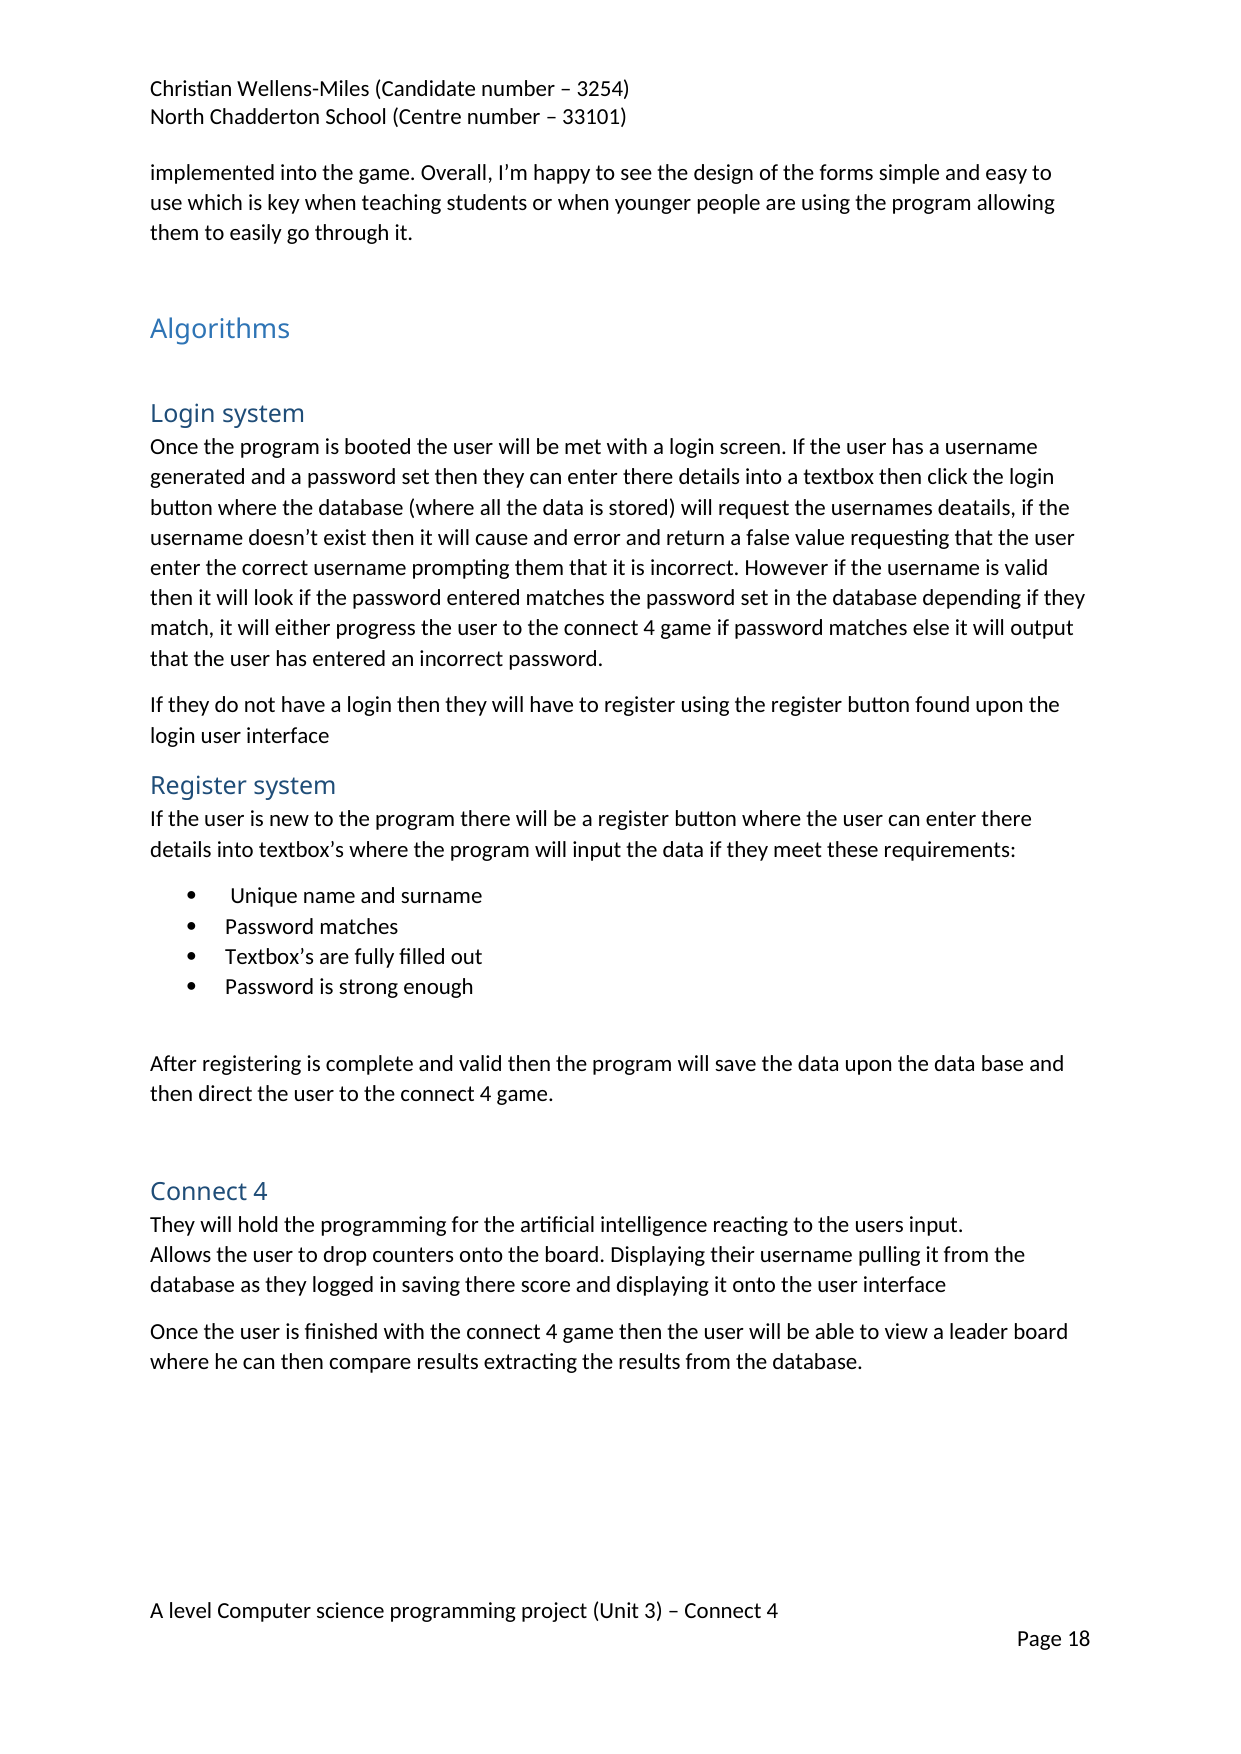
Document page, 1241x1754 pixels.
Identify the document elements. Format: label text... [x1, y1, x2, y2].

list Password is strong enough [187, 972, 1090, 1000]
subtitle Login system [150, 396, 1090, 429]
text They will hold the programming for the artificial intelligence reacting to the users input. Allows the user to drop counters onto the board. Displaying their username pulling it from the database as they logged in saving there score and displaying it onto the user interface [150, 1210, 1090, 1298]
text If the user is new to the program there will be a register button where the user can enter there details into textbox’s where the program will input the data if they meet these requirements: [150, 804, 1090, 863]
text If they do not have a login then they will have to register using the register button found upon the login user interface [150, 691, 1090, 749]
subtitle Register system [150, 768, 1090, 802]
list Password matches [187, 912, 1090, 940]
text Once the program is booted the user will be met with a login screen. If the user has a username generated and a password set then they can enter there details into a textbox then click the login button where the database (where all the data is stored) will request the usernames deatails, if the username doesn’t exist then it will cause and error and return a false value requesting that the user enter the correct username prompting them that it is incorrect. However if the username is valid then it will look if the password entered matches the password set in the database depending if they match, it will either progress the user to the connect 4 game if password matches else it will output that the user has entered an incorrect password. [150, 432, 1090, 672]
text Once the user is finished with the connect 4 game then the user will be able to view a leader board where he can then compare results extracting the results from the database. [150, 1317, 1090, 1406]
subtitle Connect 4 [150, 1173, 1090, 1207]
list Unique name and surname [187, 882, 1090, 909]
text After registering is complete and valid then the program will save the data upon the data base and then direct the user to the connect 4 game. [150, 1019, 1090, 1107]
list Textbox’s are fully filled out [187, 942, 1090, 970]
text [150, 158, 1090, 377]
